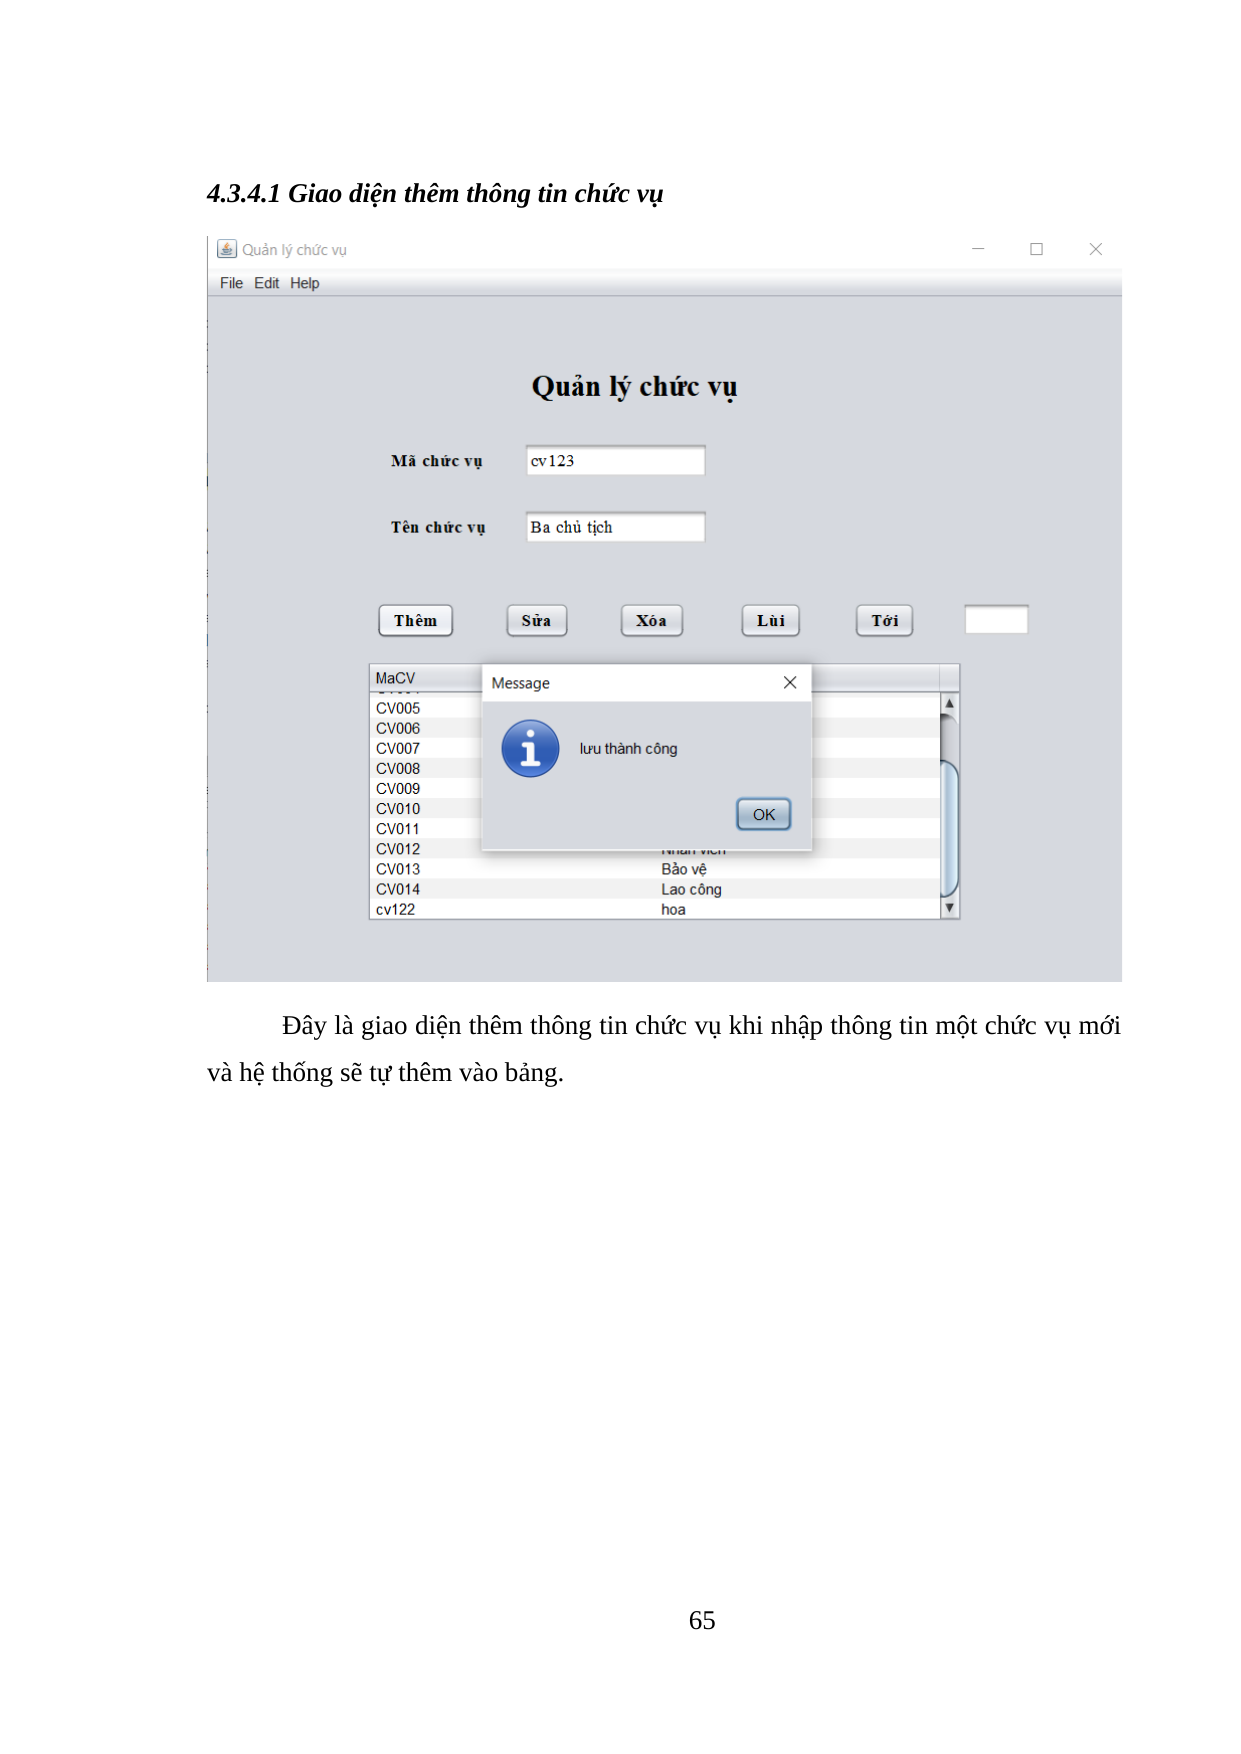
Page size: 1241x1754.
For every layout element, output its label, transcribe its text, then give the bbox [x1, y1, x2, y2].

text Đây là giao diện thêm thông tin chức vụ khi nhập thông tin một chức vụ mới và hệ thống sẽ tự thêm vào bảng. [207, 1009, 1122, 1087]
subtitle 4.3.4.1 Giao diện thêm thông tin chức vụ [207, 177, 1122, 208]
picture [206, 236, 1123, 982]
